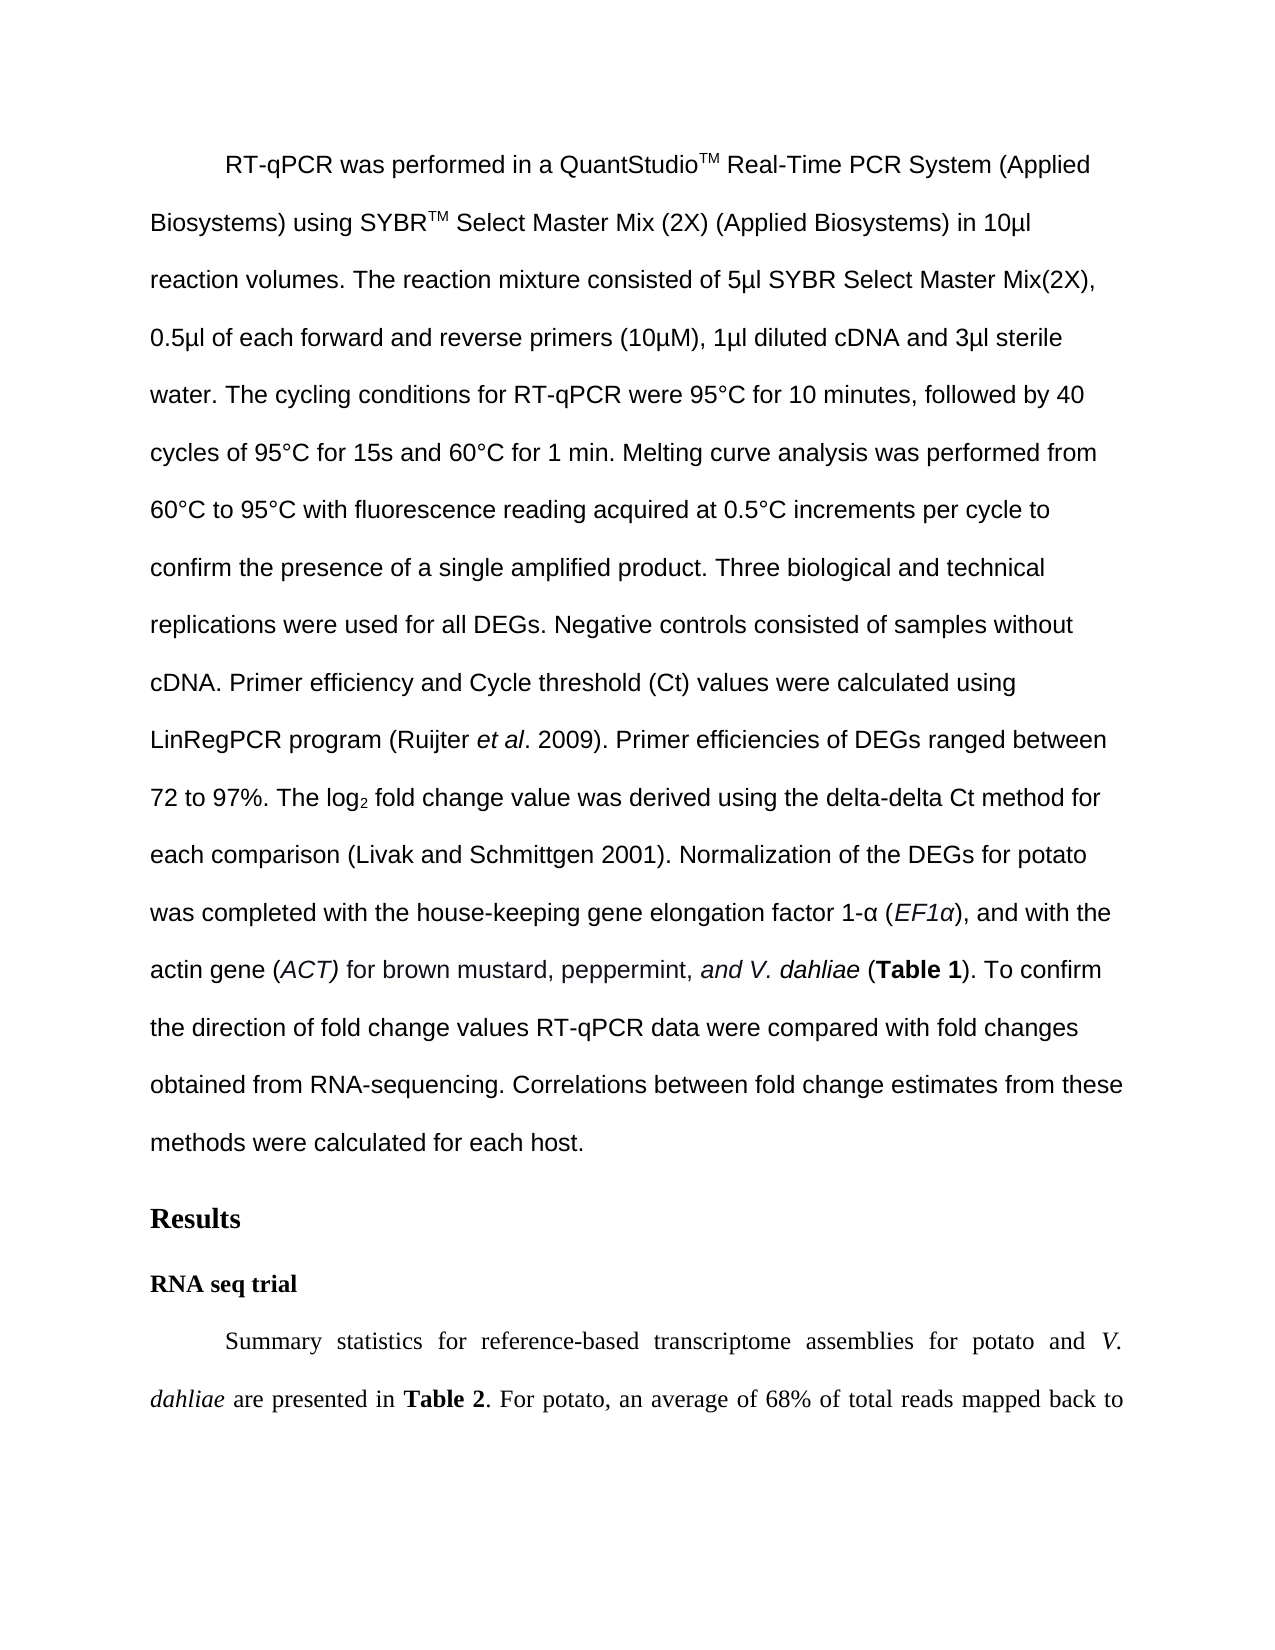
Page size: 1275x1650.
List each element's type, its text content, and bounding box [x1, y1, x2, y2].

text Results [150, 1202, 1125, 1235]
text RNA seq trial [150, 1269, 1125, 1297]
text RT-qPCR was performed in a QuantStudioTM Real-Time PCR System (Applied Biosystems) using SYBRTM Select Master Mix (2X) (Applied Biosystems) in 10µl reaction volumes. The reaction mixture consisted of 5µl SYBR Select Master Mix(2X), 0.5µl of each forward and reverse primers (10µM), 1µl diluted cDNA and 3µl sterile water. The cycling conditions for RT-qPCR were 95°C for 10 minutes, followed by 40 cycles of 95°C for 15s and 60°C for 1 min. Melting curve analysis was performed from 60°C to 95°C with fluorescence reading acquired at 0.5°C increments per cycle to confirm the presence of a single amplified product. Three biological and technical replications were used for all DEGs. Negative controls consisted of samples without cDNA. Primer efficiency and Cycle threshold (Ct) values were calculated using LinRegPCR program (Ruijter et al. 2009). Primer efficiencies of DEGs ranged between 72 to 97%. The log2 fold change value was derived using the delta-delta Ct method for each comparison (Livak and Schmittgen 2001). Normalization of the DEGs for potato was completed with the house-keeping gene elongation factor 1-α (EF1α), and with the actin gene (ACT) for brown mustard, peppermint, and V. dahliae (Table 1). To confirm the direction of fold change values RT-qPCR data were compared with fold changes obtained from RNA-sequencing. Correlations between fold change estimates from these methods were calculated for each host. [150, 150, 1125, 1156]
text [150, 1326, 1125, 1412]
